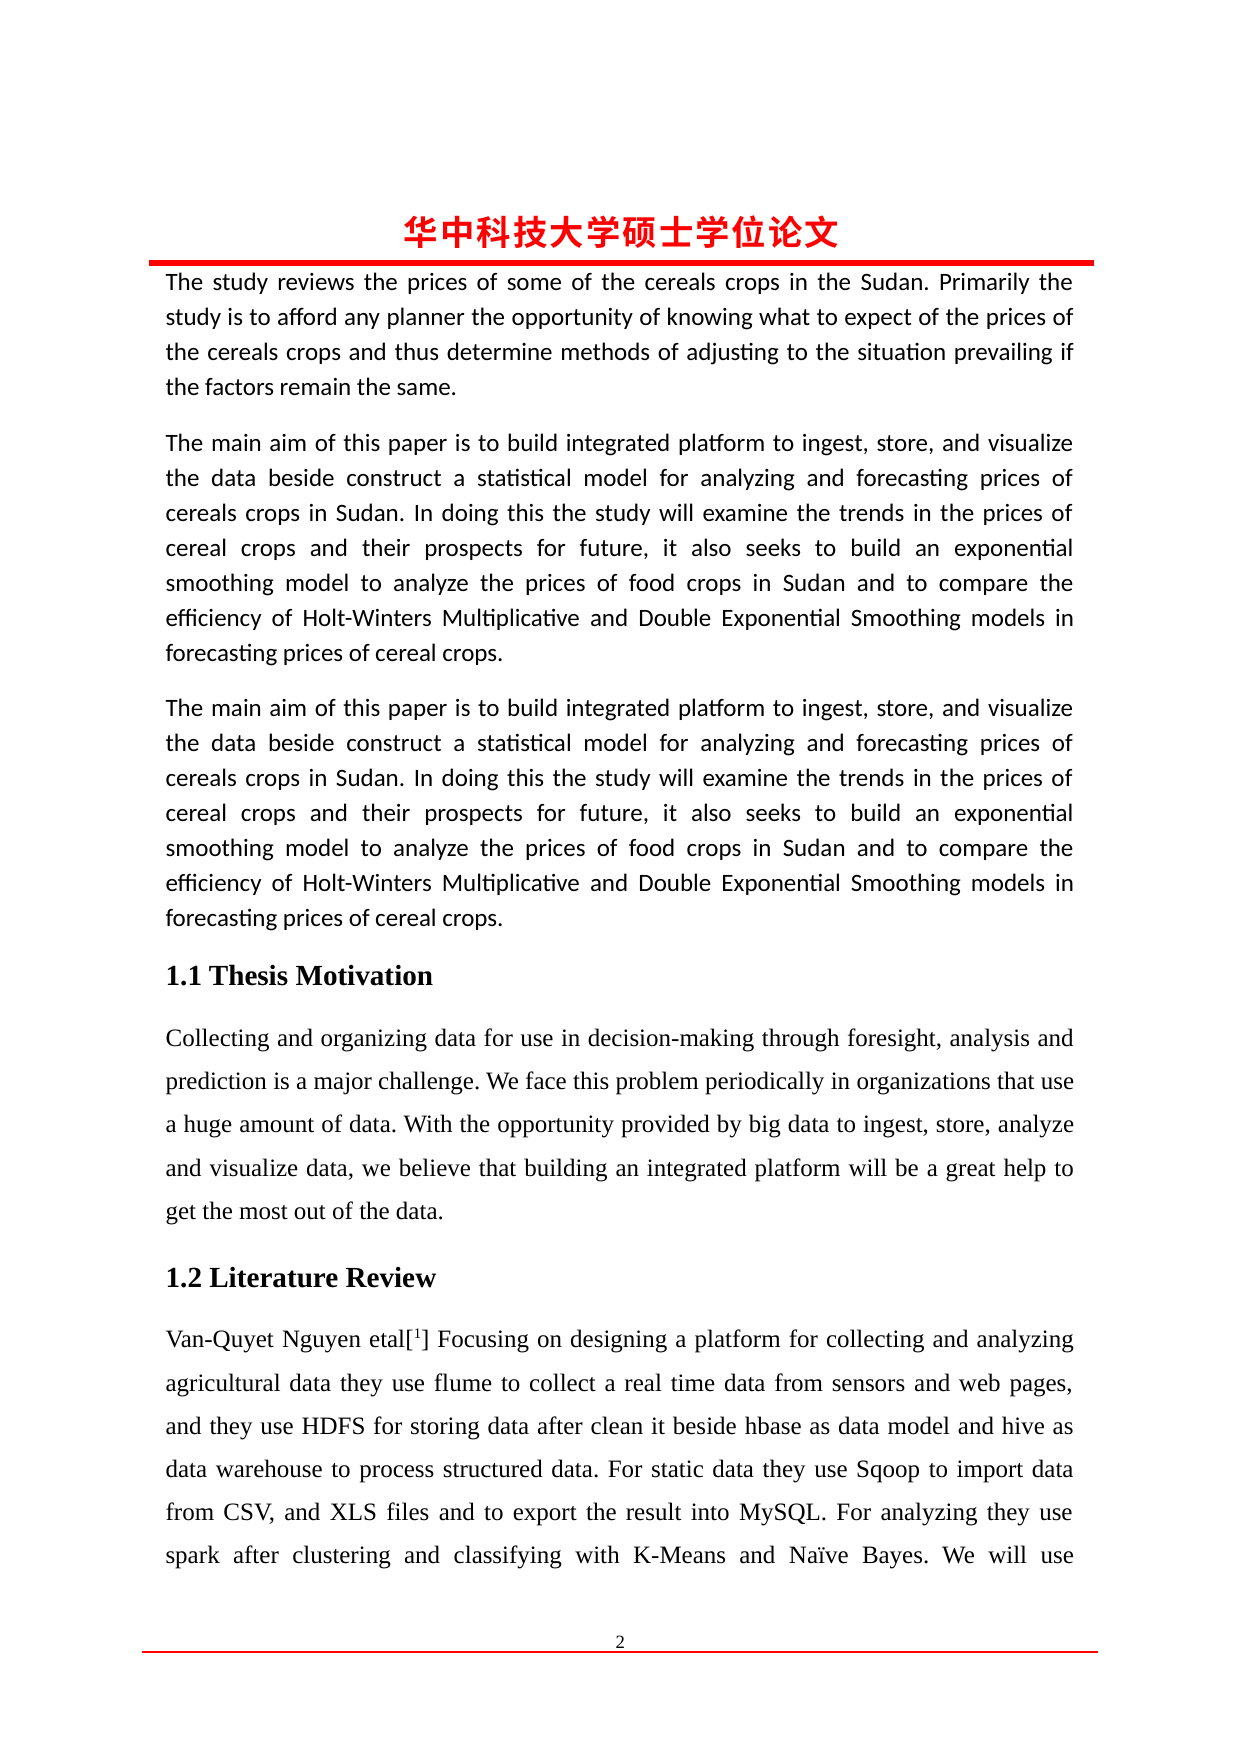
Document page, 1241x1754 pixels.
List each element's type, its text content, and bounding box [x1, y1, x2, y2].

text Collecting and organizing data for use in decision-making through foresight, analysis and prediction is a major challenge. We face this problem periodically in organizations that use a huge amount of data. With the opportunity provided by big data to ingest, store, analyze and visualize data, we believe that building an integrated platform will be a great help to get the most out of the data. [165, 1023, 1075, 1224]
text The main aim of this paper is to build integrated platform to ingest, store, and visualize the data beside construct a statistical model for analyzing and forecasting prices of cereals crops in Sudan. In doing this the study will examine the trends in the prices of cereal crops and their prospects for future, it also seeks to build an exponential smoothing model to analyze the prices of food crops in Sudan and to compare the efficiency of Holt-Winters Multiplicative and Double Exponential Smoothing models in forecasting prices of cereal crops. [165, 427, 1075, 667]
subtitle 1.2 Literature Review [165, 1260, 1075, 1293]
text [165, 1324, 1075, 1569]
text The main aim of this paper is to build integrated platform to ingest, store, and visualize the data beside construct a statistical model for analyzing and forecasting prices of cereals crops in Sudan. In doing this the study will examine the trends in the prices of cereal crops and their prospects for future, it also seeks to build an exponential smoothing model to analyze the prices of food crops in Sudan and to compare the efficiency of Holt-Winters Multiplicative and Double Exponential Smoothing models in forecasting prices of cereal crops. [165, 692, 1075, 933]
subtitle 1.1 Thesis Motivation [165, 958, 1075, 992]
text The study reviews the prices of some of the cereals crops in the Sudan. Primarily the study is to afford any planner the opportunity of knowing what to expect of the prices of the cereals crops and thus determine methods of adjusting to the situation prevailing if the factors remain the same. [165, 266, 1075, 401]
